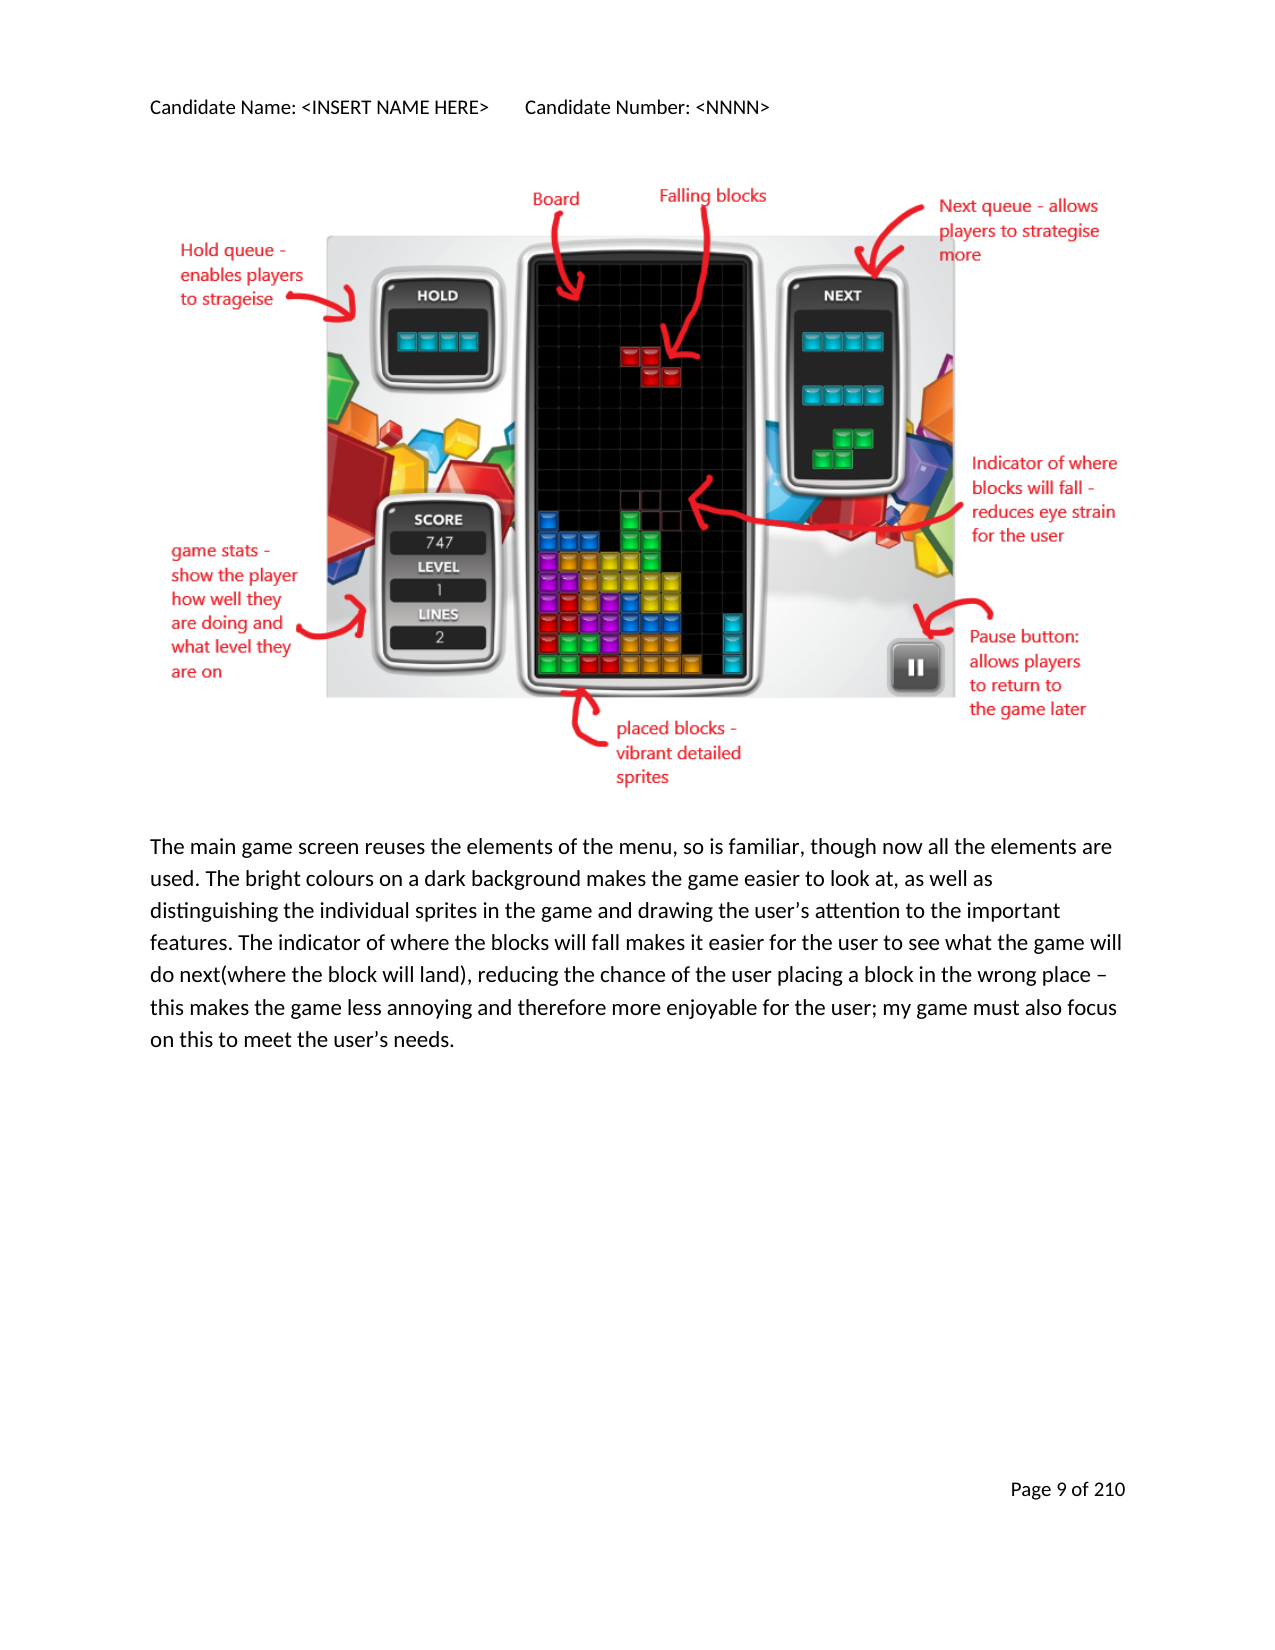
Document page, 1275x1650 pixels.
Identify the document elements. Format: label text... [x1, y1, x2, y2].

text The main game screen reuses the elements of the menu, so is familiar, though now all the elements are used. The bright colours on a dark background makes the game easier to look at, as well as distinguishing the individual sprites in the game and drawing the user’s attention to the important features. The indicator of where the blocks will fall makes it easier for the user to see what the game will do next(where the block will land), reducing the chance of the user placing a block in the wrong place – this makes the game less annoying and therefore more enjoyable for the user; my game must also focus on this to meet the user’s needs. [150, 832, 1125, 1053]
picture [150, 144, 1125, 808]
